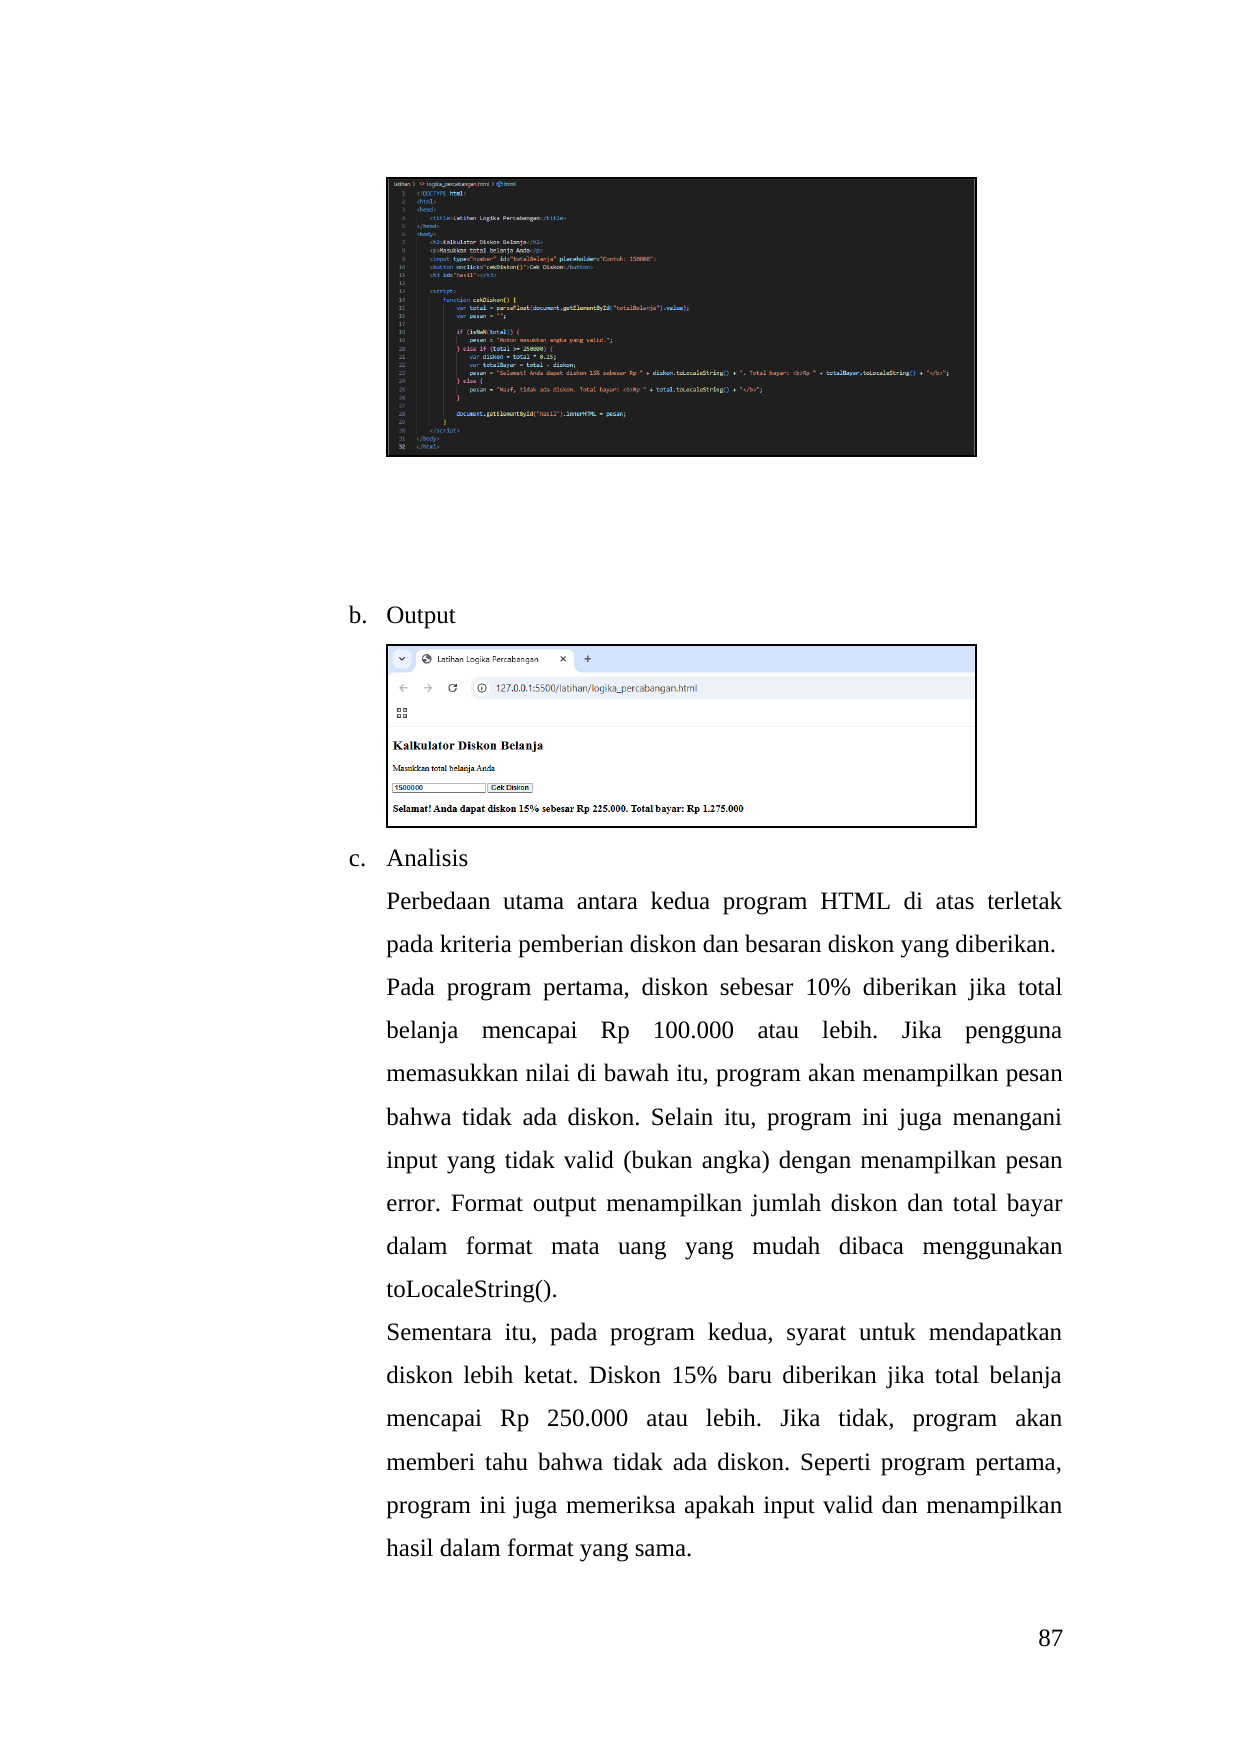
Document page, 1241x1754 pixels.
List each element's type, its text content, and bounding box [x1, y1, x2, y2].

list Output [349, 601, 1063, 629]
list Pada program pertama, diskon sebesar 10% diberikan jika total belanja mencapai Rp 100.000 atau lebih. Jika pengguna memasukkan nilai di bawah itu, program akan menampilkan pesan bahwa tidak ada diskon. Selain itu, program ini juga menangani input yang tidak valid (bukan angka) dengan menampilkan pesan error. Format output menampilkan jumlah diskon dan total bayar dalam format mata uang yang mudah dibaca menggunakan toLocaleString(). [386, 972, 1063, 1303]
list Perbedaan utama antara kedua program HTML di atas terletak pada kriteria pemberian diskon dan besaran diskon yang diberikan. [386, 886, 1063, 958]
picture [388, 179, 975, 455]
list Analisis [349, 843, 1063, 872]
list Sementara itu, pada program kedua, syarat untuk mendapatkan diskon lebih ketat. Diskon 15% baru diberikan jika total belanja mencapai Rp 250.000 atau lebih. Jika tidak, program akan memberi tahu bahwa tidak ada diskon. Seperti program pertama, program ini juga memeriksa apakah input valid dan menampilkan hasil dalam format yang sama. [386, 1317, 1063, 1562]
picture [388, 646, 975, 826]
